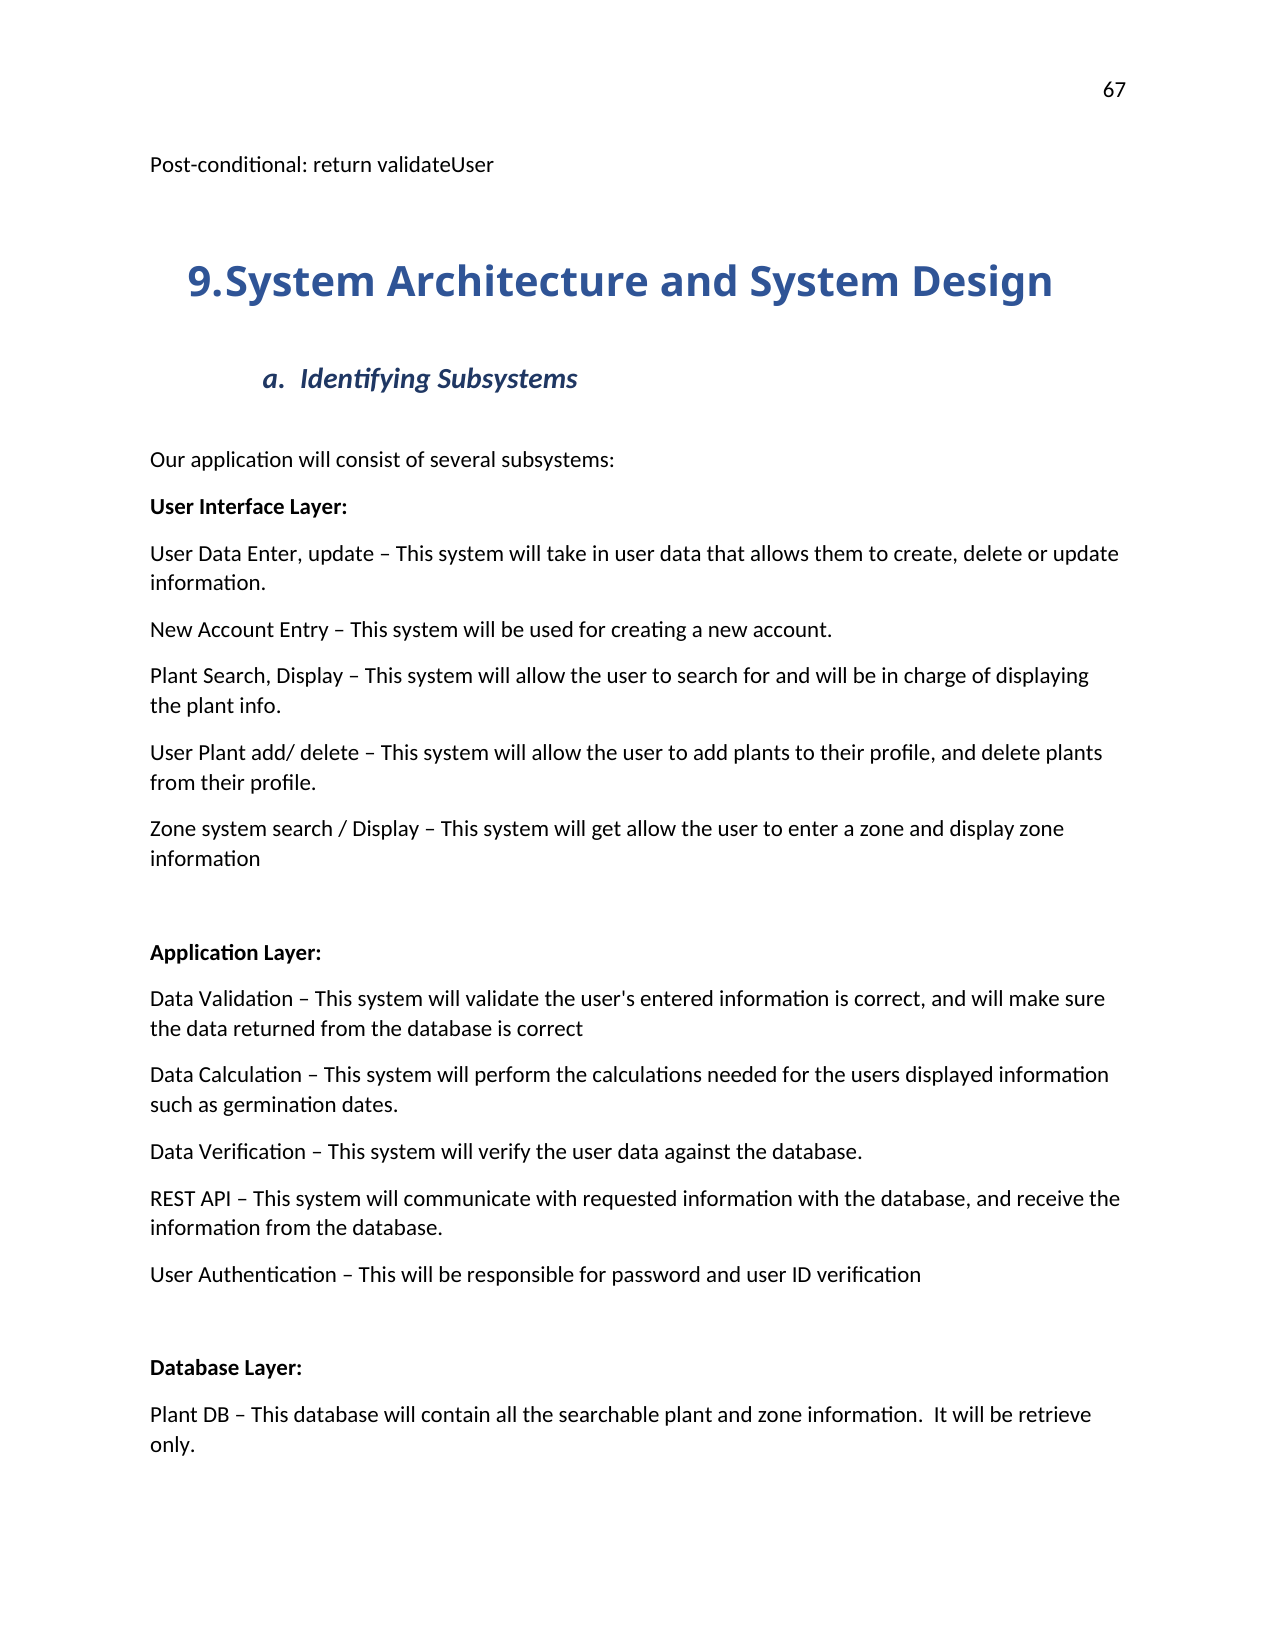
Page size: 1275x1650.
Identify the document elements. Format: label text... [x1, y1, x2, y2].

text User Data Enter, update – This system will take in user data that allows them to create, delete or update information. [150, 539, 1125, 597]
text Plant Search, Display – This system will allow the user to search for and will be in charge of displaying the plant info. [150, 662, 1125, 719]
text User Plant add/ delete – This system will allow the user to add plants to their profile, and delete plants from their profile. [150, 738, 1125, 796]
text Post-conditional: return validateUser [150, 150, 1125, 178]
text New Account Entry – This system will be used for creating a new account. [150, 615, 1125, 643]
text User Interface Layer: [150, 492, 1125, 520]
text User Authentication – This will be responsible for password and user ID verification [150, 1260, 1125, 1288]
text Data Calculation – This system will perform the calculations needed for the users displayed information such as germination dates. [150, 1061, 1125, 1118]
text Data Verification – This system will verify the user data against the database. [150, 1137, 1125, 1165]
text Data Validation – This system will validate the user's entered information is correct, and will make sure the data returned from the database is correct [150, 984, 1125, 1042]
subtitle System Architecture and System Design [187, 252, 1125, 309]
text REST API – This system will communicate with requested information with the database, and receive the information from the database. [150, 1184, 1125, 1242]
text Zone system search / Display – This system will get allow the user to enter a zone and display zone information [150, 814, 1125, 872]
subtitle Identifying Subsystems [262, 360, 1125, 396]
text Database Layer: [150, 1353, 1125, 1381]
text Plant DB – This database will contain all the searchable plant and zone information. It will be retrieve only. [150, 1400, 1125, 1458]
text Our application will consist of several subsystems: [150, 446, 1125, 473]
text Application Layer: [150, 938, 1125, 966]
